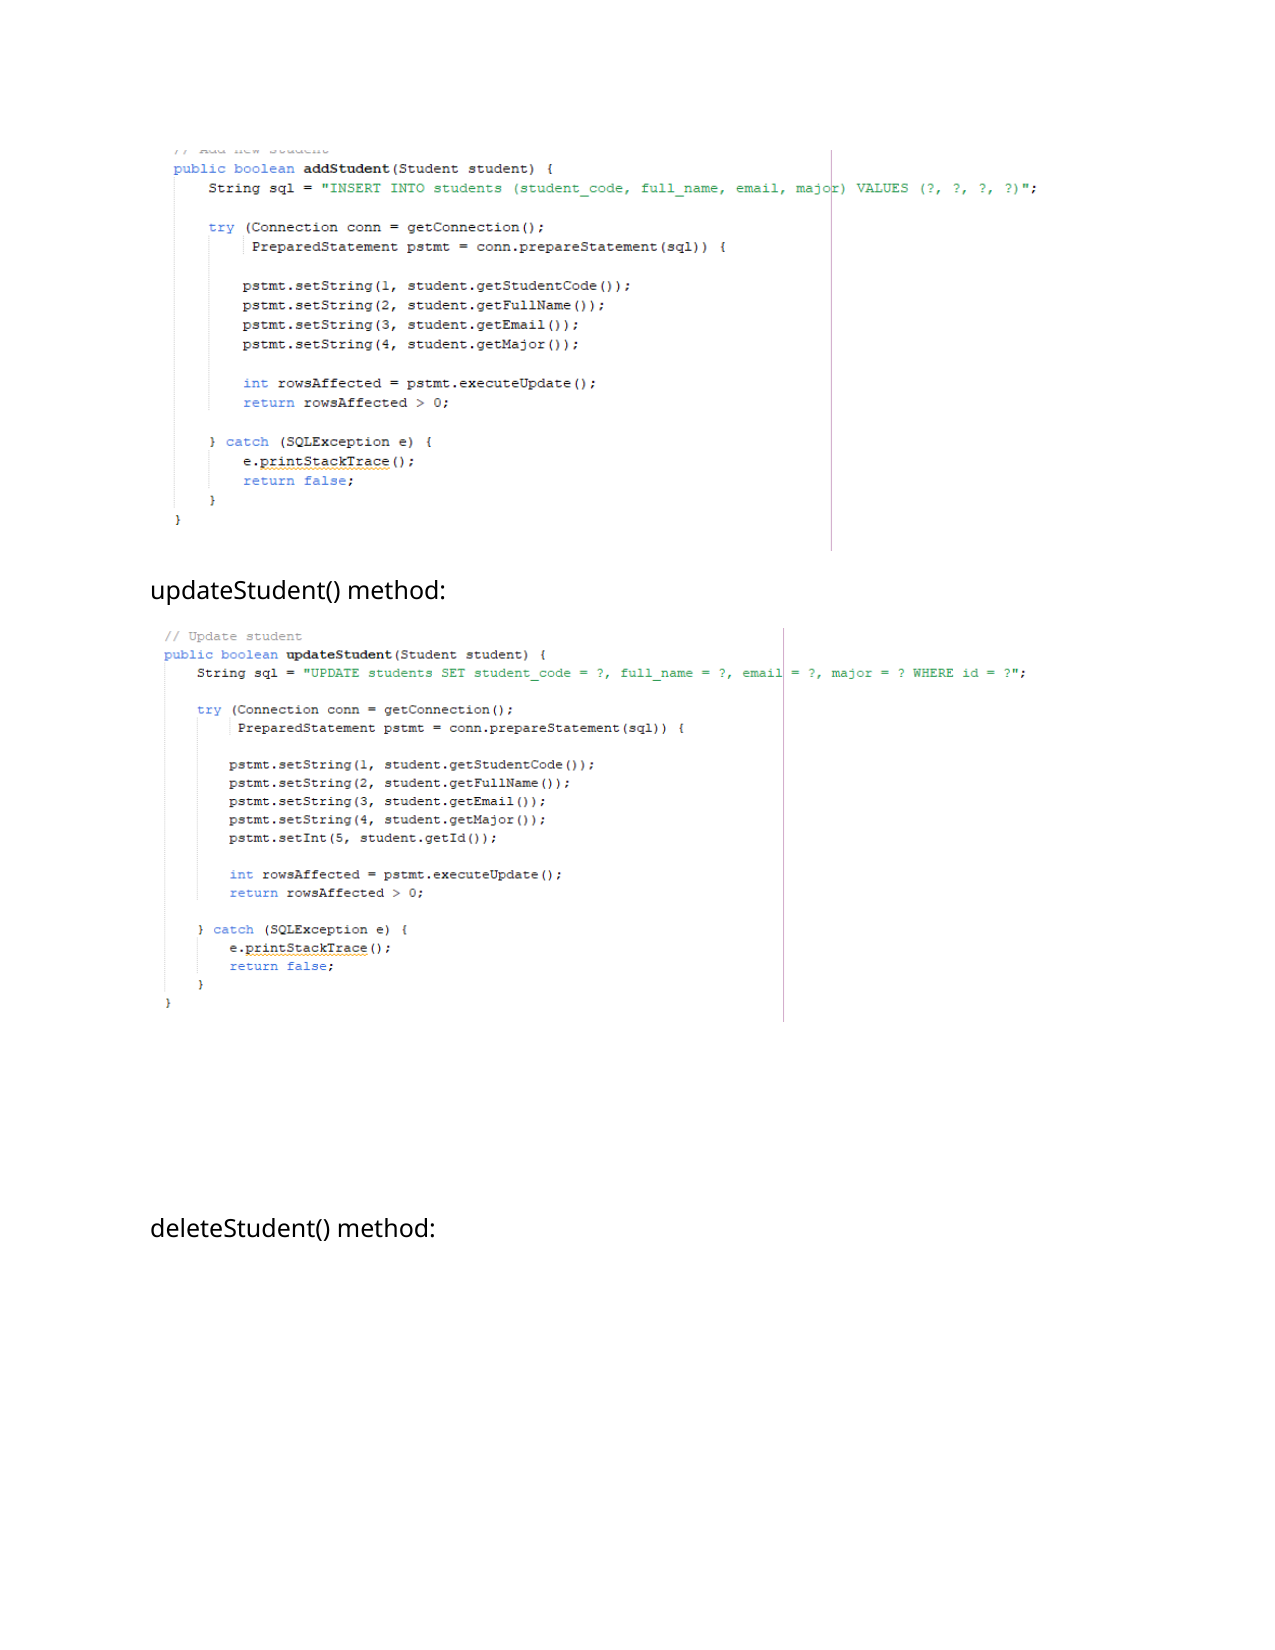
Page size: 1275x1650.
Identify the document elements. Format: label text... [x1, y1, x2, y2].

text updateStudent() method: [150, 572, 1125, 606]
text deleteStudent() method: [150, 1211, 1125, 1245]
picture [150, 150, 1125, 551]
picture [150, 628, 1125, 1022]
